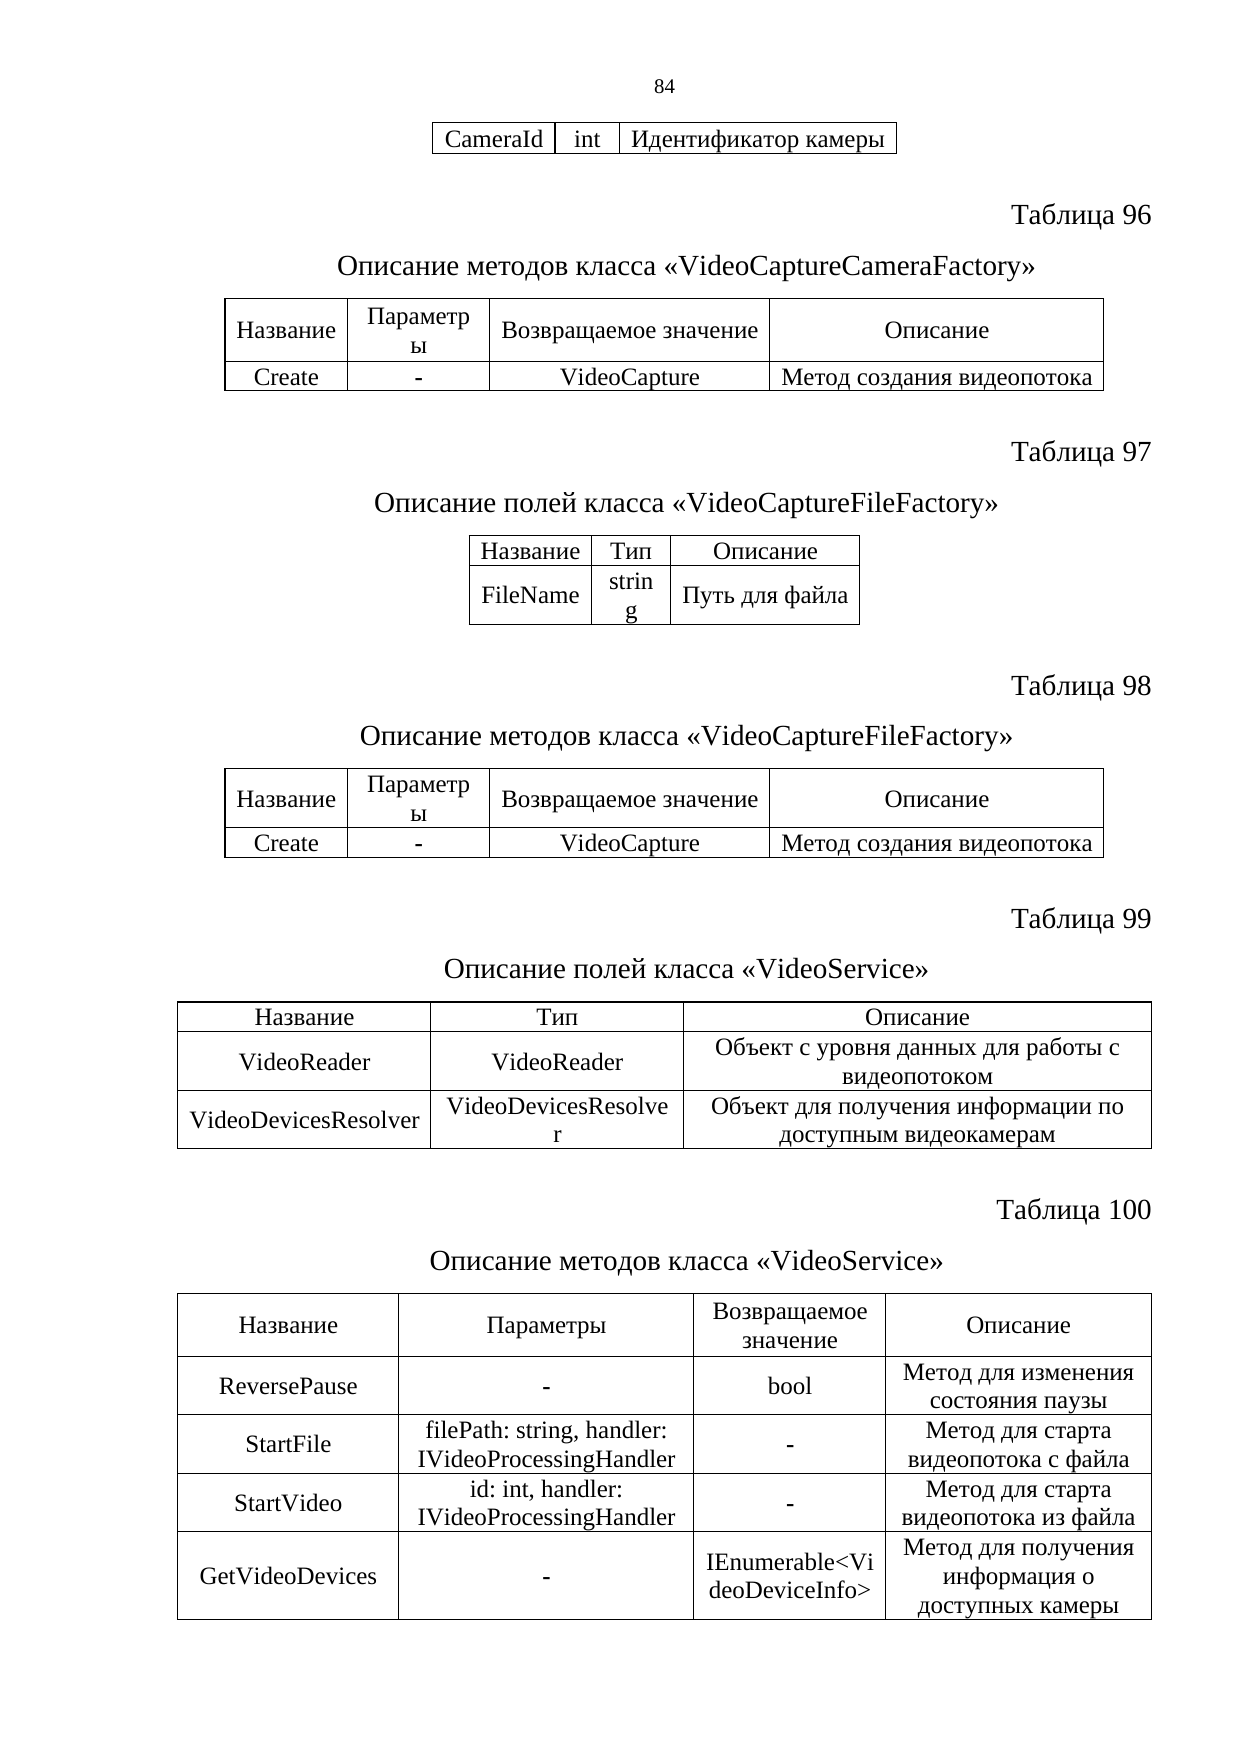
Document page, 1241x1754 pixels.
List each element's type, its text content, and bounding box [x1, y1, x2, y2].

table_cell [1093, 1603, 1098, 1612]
text Описание методов класса «VideoCaptureFileFactory» [177, 718, 1152, 751]
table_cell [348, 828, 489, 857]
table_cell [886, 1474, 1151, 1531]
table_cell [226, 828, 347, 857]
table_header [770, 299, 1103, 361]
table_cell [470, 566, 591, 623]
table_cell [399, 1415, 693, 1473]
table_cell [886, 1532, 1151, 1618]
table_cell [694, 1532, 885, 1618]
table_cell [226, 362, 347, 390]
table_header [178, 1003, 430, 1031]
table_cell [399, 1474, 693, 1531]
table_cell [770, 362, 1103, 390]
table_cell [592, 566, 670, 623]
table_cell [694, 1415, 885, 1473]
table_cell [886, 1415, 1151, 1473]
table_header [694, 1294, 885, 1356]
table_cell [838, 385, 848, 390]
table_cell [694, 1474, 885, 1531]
text Таблица 96 [177, 197, 1152, 231]
text Таблица 99 [177, 901, 1152, 934]
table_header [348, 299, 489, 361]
text Таблица 100 [177, 1192, 1152, 1226]
text Таблица 98 [177, 668, 1152, 701]
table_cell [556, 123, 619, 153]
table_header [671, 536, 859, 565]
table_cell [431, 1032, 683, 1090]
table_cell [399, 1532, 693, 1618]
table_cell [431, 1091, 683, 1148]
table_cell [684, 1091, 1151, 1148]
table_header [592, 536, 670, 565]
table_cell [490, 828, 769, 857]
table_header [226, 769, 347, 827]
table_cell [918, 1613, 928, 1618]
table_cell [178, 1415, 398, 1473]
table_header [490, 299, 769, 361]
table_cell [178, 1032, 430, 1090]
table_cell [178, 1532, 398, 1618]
text Таблица 97 [177, 434, 1152, 468]
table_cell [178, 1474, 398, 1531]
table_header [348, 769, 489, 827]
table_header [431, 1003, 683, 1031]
text Описание полей класса «VideoCaptureFileFactory» [177, 485, 1152, 518]
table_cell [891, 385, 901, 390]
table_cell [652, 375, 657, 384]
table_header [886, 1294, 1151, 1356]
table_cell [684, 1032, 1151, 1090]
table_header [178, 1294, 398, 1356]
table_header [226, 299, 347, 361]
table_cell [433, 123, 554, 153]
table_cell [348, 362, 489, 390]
text Описание методов класса «VideoService» [177, 1243, 1152, 1276]
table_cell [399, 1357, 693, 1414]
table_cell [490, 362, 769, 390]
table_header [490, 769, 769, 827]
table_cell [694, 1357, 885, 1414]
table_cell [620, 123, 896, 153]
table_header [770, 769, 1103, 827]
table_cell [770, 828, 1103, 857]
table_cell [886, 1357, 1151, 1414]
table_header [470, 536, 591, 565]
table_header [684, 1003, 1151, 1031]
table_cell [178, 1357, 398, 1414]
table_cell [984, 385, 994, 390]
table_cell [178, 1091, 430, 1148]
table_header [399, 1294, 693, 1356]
text Описание методов класса «VideoCaptureCameraFactory» [177, 248, 1152, 281]
text Описание полей класса «VideoService» [177, 951, 1152, 984]
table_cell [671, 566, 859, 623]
